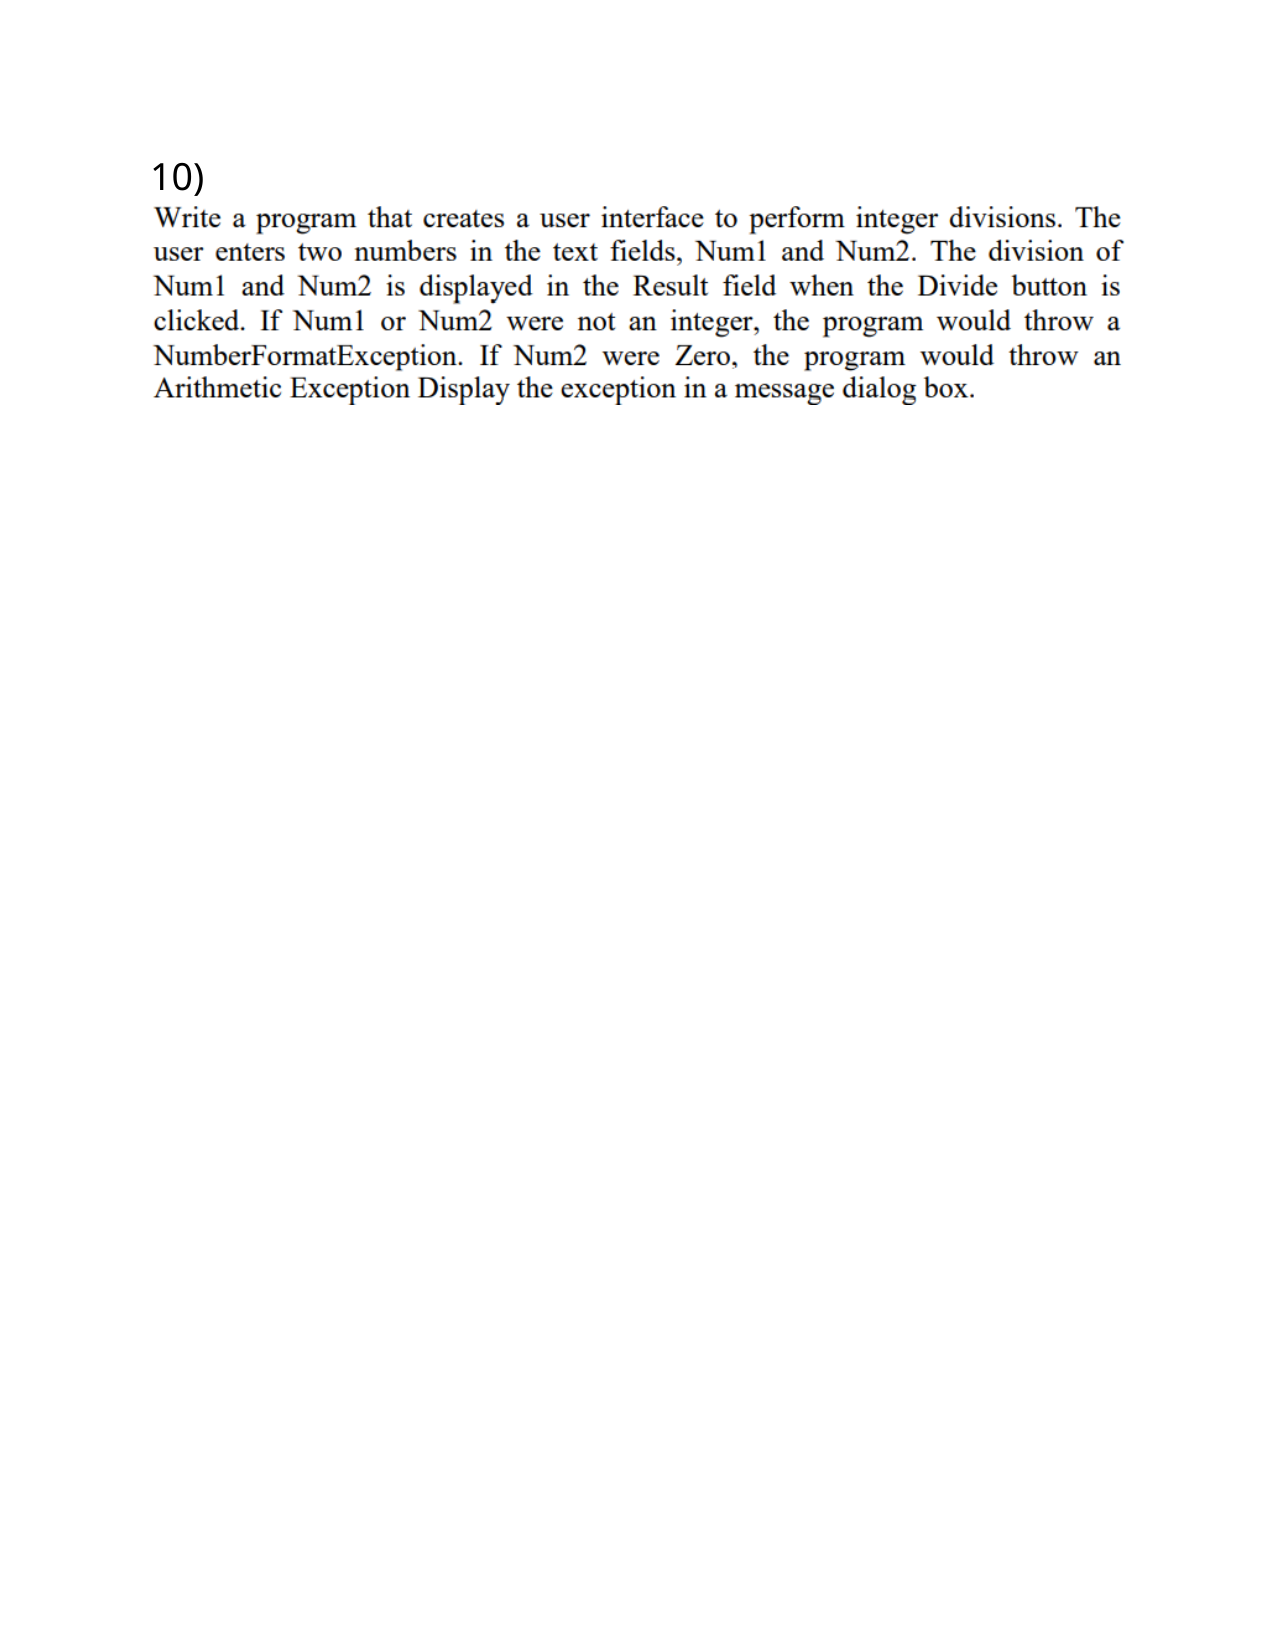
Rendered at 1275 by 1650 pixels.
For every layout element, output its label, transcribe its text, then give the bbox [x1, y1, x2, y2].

picture [150, 205, 1125, 405]
text 10) [150, 150, 1125, 205]
